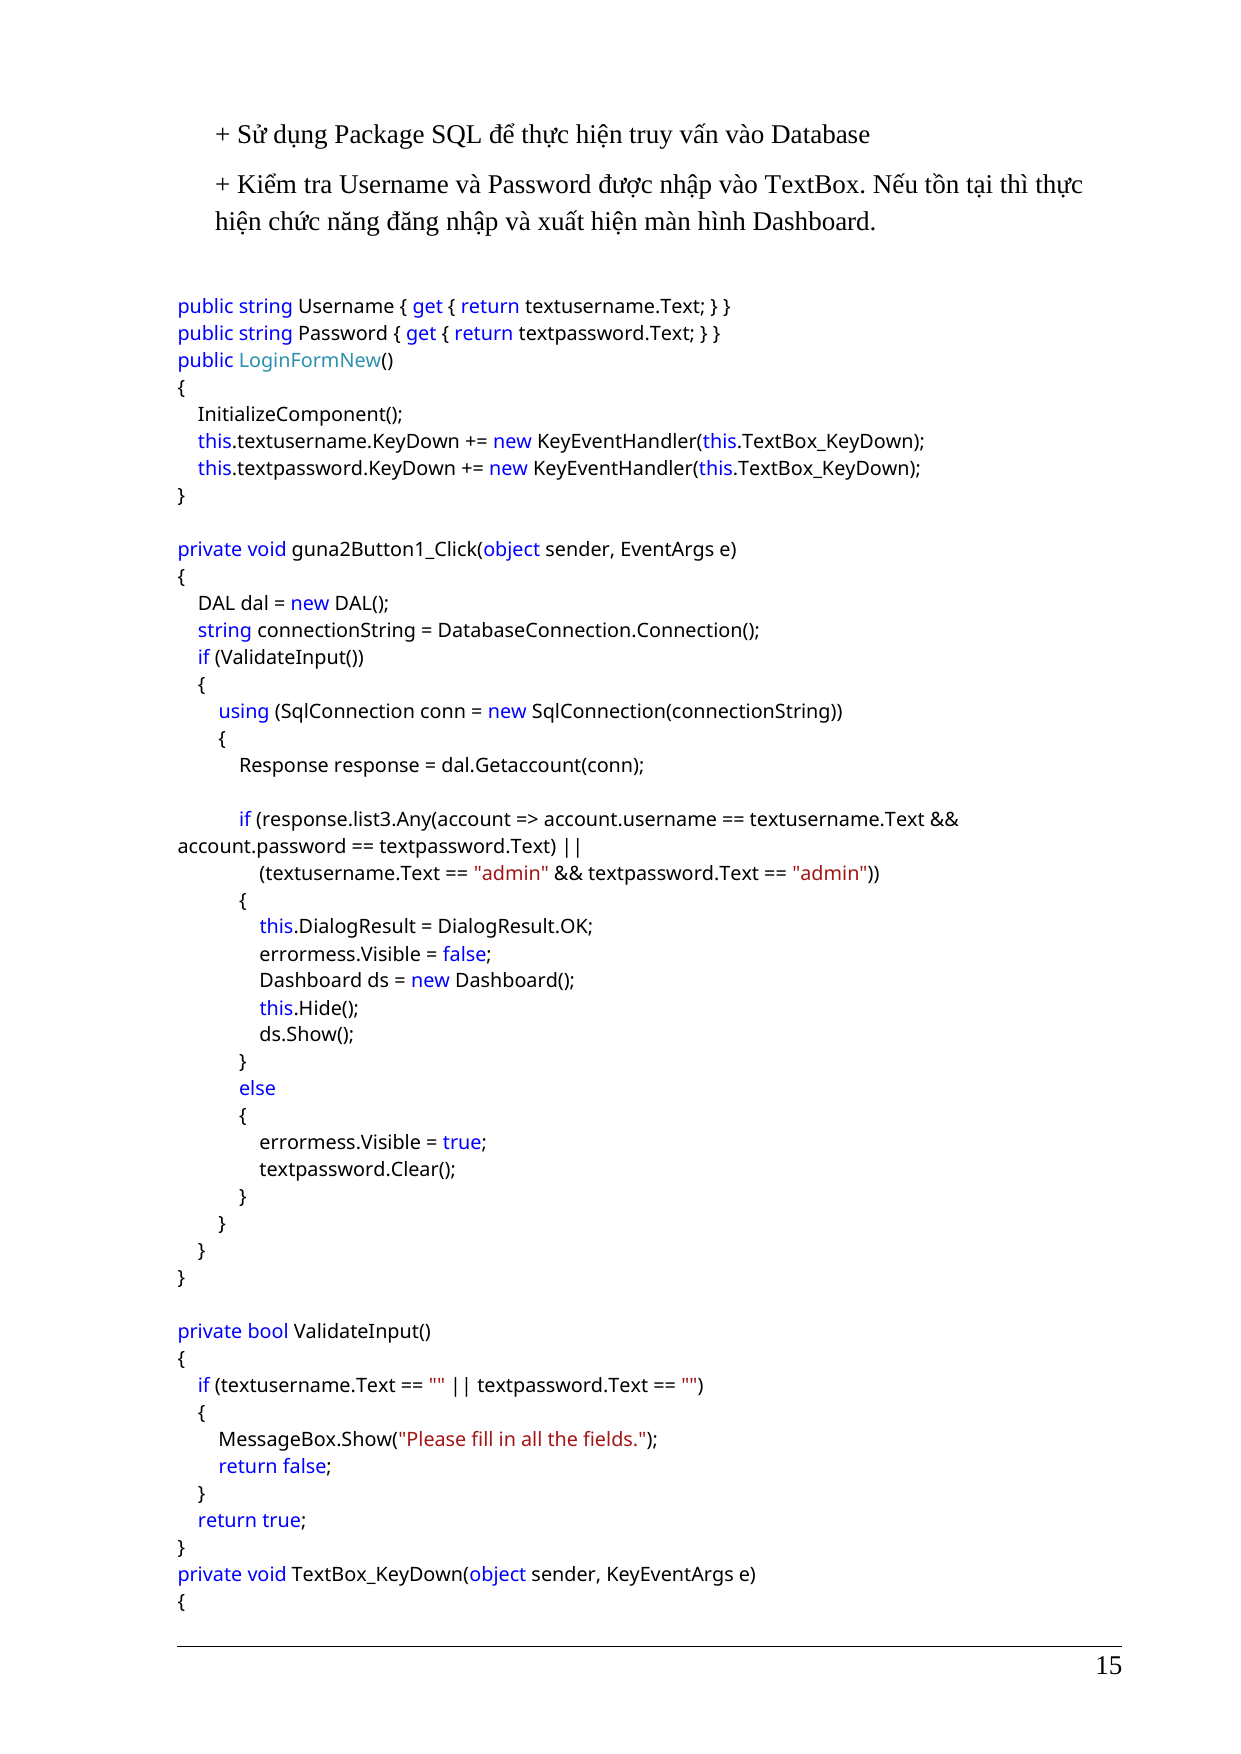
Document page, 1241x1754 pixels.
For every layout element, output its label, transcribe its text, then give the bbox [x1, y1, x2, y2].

text if (response.list3.Any(account => account.username == textusername.Text && account.password == textpassword.Text) || [177, 805, 1122, 859]
text ds.Show(); [177, 1021, 1122, 1048]
text private void TextBox_KeyDown(object sender, KeyEventArgs e) [177, 1560, 1122, 1587]
text errormess.Visible = true; [177, 1129, 1122, 1156]
text + Sử dụng Package SQL để thực hiện truy vấn vào Database [215, 118, 1122, 149]
text if (ValidateInput()) [177, 643, 1122, 670]
text textpassword.Clear(); [177, 1156, 1122, 1183]
text if (textusername.Text == "" || textpassword.Text == "") [177, 1371, 1122, 1398]
text return true; [177, 1506, 1122, 1533]
text this.DialogResult = DialogResult.OK; [177, 913, 1122, 940]
text { [177, 373, 1122, 400]
text public LoginFormNew() [177, 346, 1122, 373]
text } [177, 1263, 1122, 1291]
text } [177, 1048, 1122, 1075]
text private bool ValidateInput() [177, 1317, 1122, 1344]
text string connectionString = DatabaseConnection.Connection(); [177, 616, 1122, 643]
text } [177, 1209, 1122, 1237]
text } [177, 1183, 1122, 1209]
text else [177, 1075, 1122, 1102]
text private void guna2Button1_Click(object sender, EventArgs e) [177, 535, 1122, 562]
text using (SqlConnection conn = new SqlConnection(connectionString)) [177, 697, 1122, 724]
text (textusername.Text == "admin" && textpassword.Text == "admin")) [177, 859, 1122, 886]
text public string Password { get { return textpassword.Text; } } [177, 319, 1122, 346]
text this.Hide(); [177, 994, 1122, 1021]
text this.textusername.KeyDown += new KeyEventHandler(this.TextBox_KeyDown); [177, 427, 1122, 454]
text } [177, 481, 1122, 508]
text { [177, 886, 1122, 913]
text this.textpassword.KeyDown += new KeyEventHandler(this.TextBox_KeyDown); [177, 454, 1122, 481]
text } [177, 1479, 1122, 1506]
text } [177, 1533, 1122, 1560]
text } [177, 1237, 1122, 1263]
text { [177, 1102, 1122, 1129]
text { [177, 1398, 1122, 1425]
text { [177, 670, 1122, 697]
text errormess.Visible = false; [177, 940, 1122, 967]
text InitializeComponent(); [177, 400, 1122, 427]
text Dashboard ds = new Dashboard(); [177, 967, 1122, 994]
text { [177, 562, 1122, 589]
text DAL dal = new DAL(); [177, 589, 1122, 616]
text MessageBox.Show("Please fill in all the fields."); [177, 1425, 1122, 1452]
text Response response = dal.Getaccount(conn); [177, 751, 1122, 778]
text { [177, 724, 1122, 751]
text { [177, 1587, 1122, 1614]
text + Kiểm tra Username và Password được nhập vào TextBox. Nếu tồn tại thì thực hiện chức năng đăng nhập và xuất hiện màn hình Dashboard. [215, 168, 1122, 236]
text public string Username { get { return textusername.Text; } } [177, 292, 1122, 319]
text { [177, 1344, 1122, 1371]
text return false; [177, 1452, 1122, 1479]
